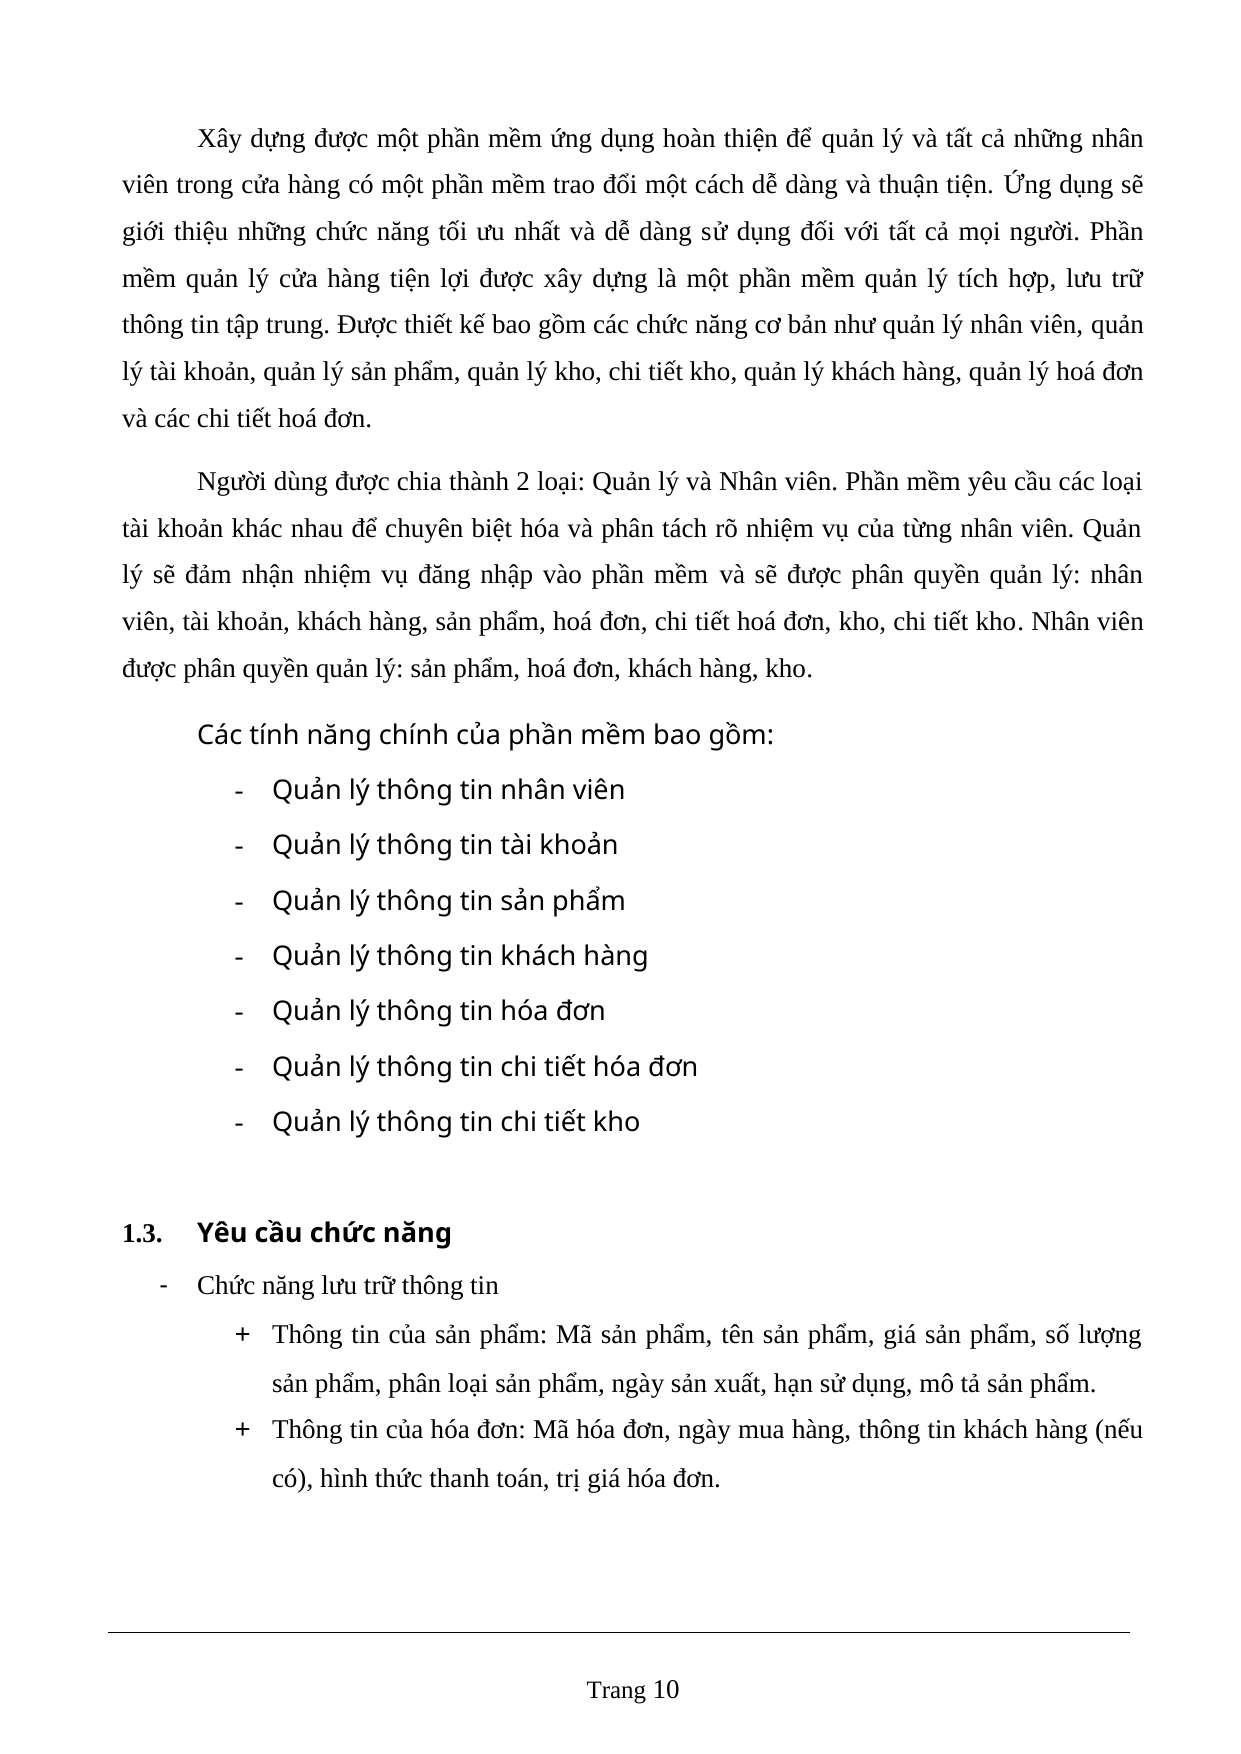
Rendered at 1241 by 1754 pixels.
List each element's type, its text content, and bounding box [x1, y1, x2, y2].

list Quản lý thông tin nhân viên [234, 771, 1144, 807]
list Quản lý thông tin khách hàng [234, 936, 1144, 973]
list Các tính năng chính của phần mềm bao gồm: [197, 715, 1144, 752]
list Thông tin của hóa đơn: Mã hóa đơn, ngày mua hàng, thông tin khách hàng (nếu có), hình thức thanh toán, trị giá hóa đơn. [234, 1413, 1144, 1493]
list Quản lý thông tin hóa đơn [234, 992, 1144, 1029]
list Thông tin của sản phẩm: Mã sản phẩm, tên sản phẩm, giá sản phẩm, số lượng sản phẩm, phân loại sản phẩm, ngày sản xuất, hạn sử dụng, mô tả sản phẩm. [234, 1318, 1144, 1398]
text Xây dựng được một phần mềm ứng dụng hoàn thiện để quản lý và tất cả những nhân viên trong cửa hàng có một phần mềm trao đổi một cách dễ dàng và thuận tiện. Ứng dụng sẽ giới thiệu những chức năng tối ưu nhất và dễ dàng sử dụng đối với tất cả mọi người. Phần mềm quản lý cửa hàng tiện lợi được xây dựng là một phần mềm quản lý tích hợp, lưu trữ thông tin tập trung. Được thiết kế bao gồm các chức năng cơ bản như quản lý nhân viên, quản lý tài khoản, quản lý sản phẩm, quản lý kho, chi tiết kho, quản lý khách hàng, quản lý hoá đơn và các chi tiết hoá đơn. [122, 122, 1144, 433]
list Chức năng lưu trữ thông tin [159, 1268, 1144, 1301]
list Yêu cầu chức năng [122, 1213, 1144, 1250]
list Quản lý thông tin tài khoản [234, 826, 1144, 863]
list Quản lý thông tin sản phẩm [234, 881, 1144, 918]
list Quản lý thông tin chi tiết kho [234, 1102, 1144, 1139]
text Người dùng được chia thành 2 loại: Quản lý và Nhân viên. Phần mềm yêu cầu các loại tài khoản khác nhau để chuyên biệt hóa và phân tách rõ nhiệm vụ của từng nhân viên. Quản lý sẽ đảm nhận nhiệm vụ đăng nhập vào phần mềm và sẽ được phân quyền quản lý: nhân viên, tài khoản, khách hàng, sản phẩm, hoá đơn, chi tiết hoá đơn, kho, chi tiết kho. Nhân viên được phân quyền quản lý: sản phẩm, hoá đơn, khách hàng, kho. [122, 465, 1144, 683]
list Quản lý thông tin chi tiết hóa đơn [234, 1047, 1144, 1084]
